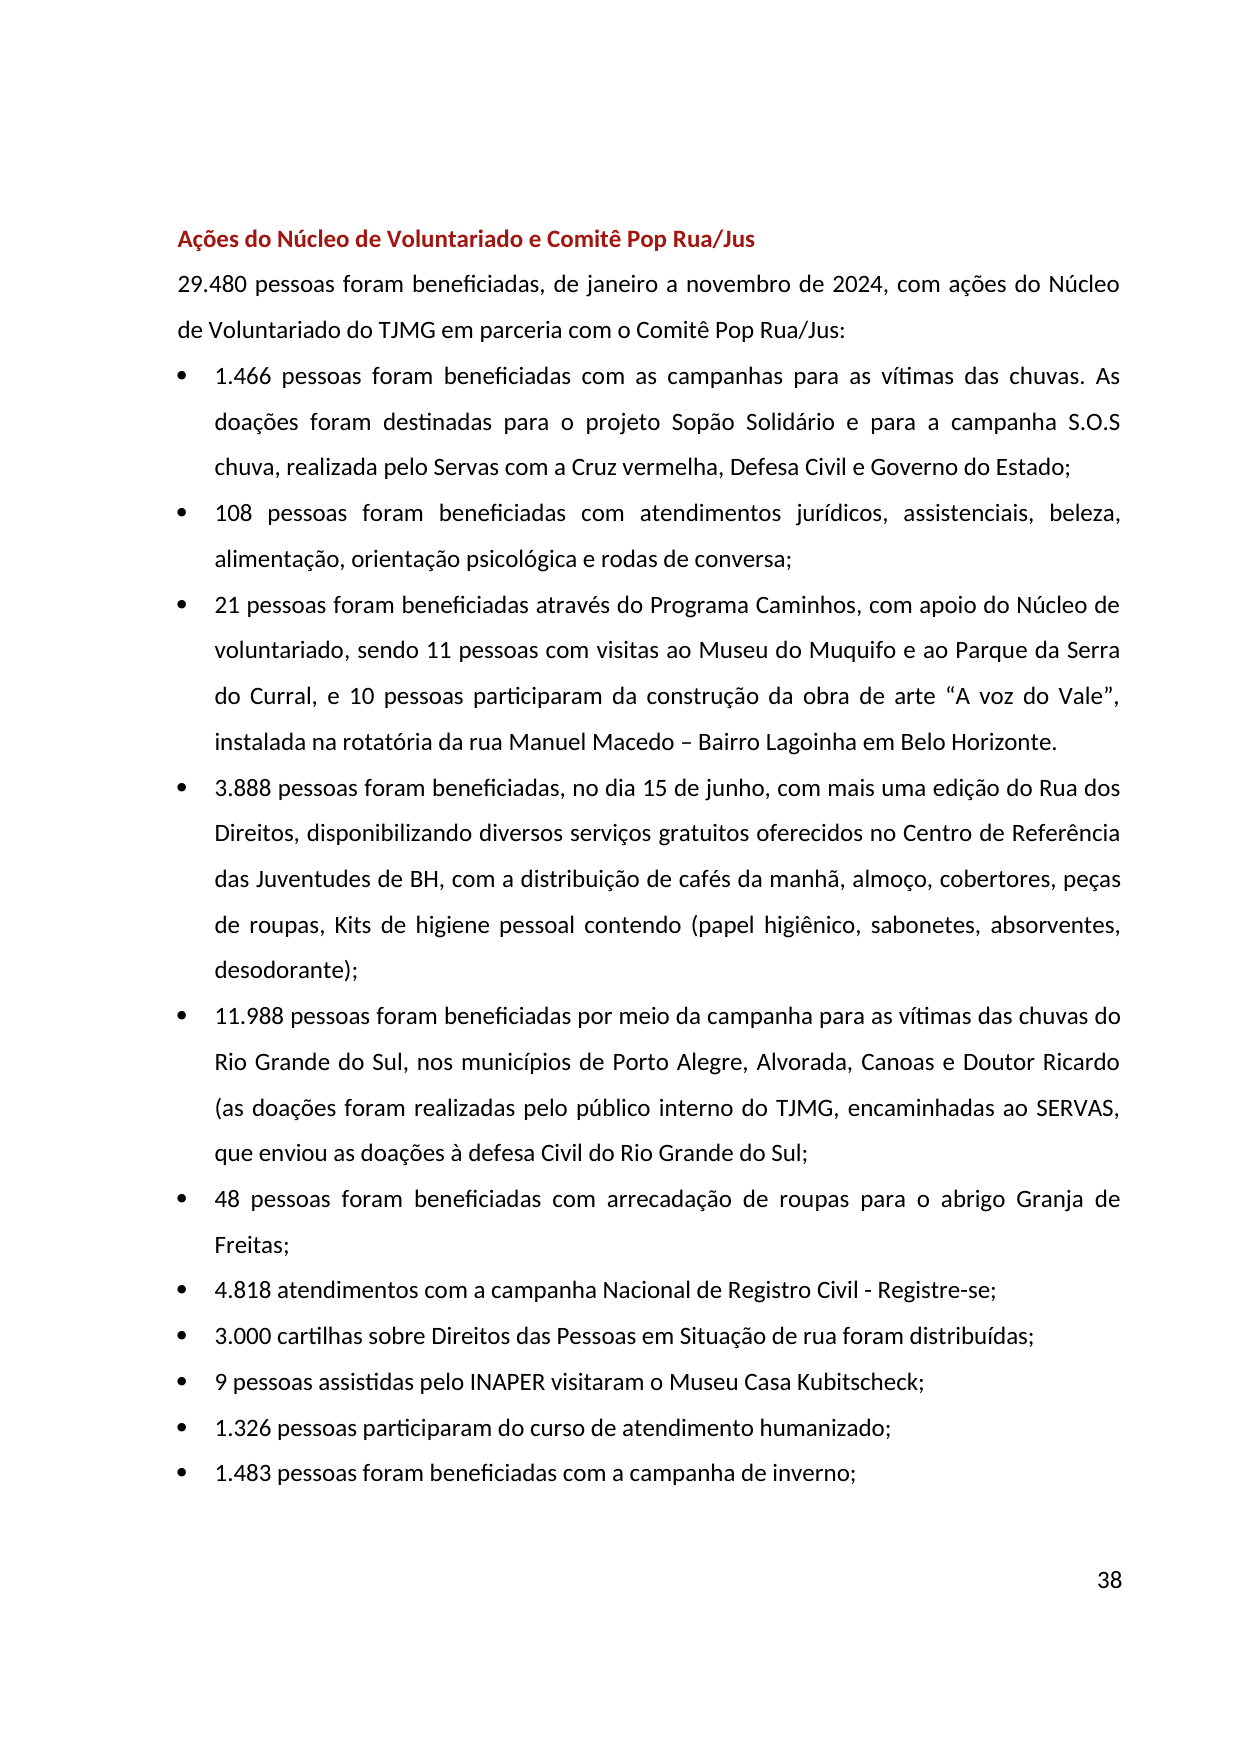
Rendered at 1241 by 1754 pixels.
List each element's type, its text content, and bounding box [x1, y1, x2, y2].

list 3.888 pessoas foram beneficiadas, no dia 15 de junho, com mais uma edição do Rua dos Direitos, disponibilizando diversos serviços gratuitos oferecidos no Centro de Referência das Juventudes de BH, com a distribuição de cafés da manhã, almoço, cobertores, peças de roupas, Kits de higiene pessoal contendo (papel higiênico, sabonetes, absorventes, desodorante); [177, 772, 1122, 985]
list 1.483 pessoas foram beneficiadas com a campanha de inverno; [177, 1458, 1122, 1488]
text 29.480 pessoas foram beneficiadas, de janeiro a novembro de 2024, com ações do Núcleo de Voluntariado do TJMG em parceria com o Comitê Pop Rua/Jus: [177, 269, 1122, 345]
list 1.326 pessoas participaram do curso de atendimento humanizado; [177, 1412, 1122, 1442]
list 48 pessoas foram beneficiadas com arrecadação de roupas para o abrigo Granja de Freitas; [177, 1183, 1122, 1259]
list 4.818 atendimentos com a campanha Nacional de Registro Civil - Registre-se; [177, 1275, 1122, 1305]
list 21 pessoas foram beneficiadas através do Programa Caminhos, com apoio do Núcleo de voluntariado, sendo 11 pessoas com visitas ao Museu do Muquifo e ao Parque da Serra do Curral, e 10 pessoas participaram da construção da obra de arte “A voz do Vale”, instalada na rotatória da rua Manuel Macedo – Bairro Lagoinha em Belo Horizonte. [177, 589, 1122, 756]
list 3.000 cartilhas sobre Direitos das Pessoas em Situação de rua foram distribuídas; [177, 1320, 1122, 1351]
list 1.466 pessoas foram beneficiadas com as campanhas para as vítimas das chuvas. As doações foram destinadas para o projeto Sopão Solidário e para a campanha S.O.S chuva, realizada pelo Servas com a Cruz vermelha, Defesa Civil e Governo do Estado; [177, 360, 1122, 482]
text Ações do Núcleo de Voluntariado e Comitê Pop Rua/Jus [177, 223, 1122, 253]
list 108 pessoas foram beneficiadas com atendimentos jurídicos, assistenciais, beleza, alimentação, orientação psicológica e rodas de conversa; [177, 497, 1122, 573]
list 9 pessoas assistidas pelo INAPER visitaram o Museu Casa Kubitscheck; [177, 1366, 1122, 1397]
list 11.988 pessoas foram beneficiadas por meio da campanha para as vítimas das chuvas do Rio Grande do Sul, nos municípios de Porto Alegre, Alvorada, Canoas e Doutor Ricardo (as doações foram realizadas pelo público interno do TJMG, encaminhadas ao SERVAS, que enviou as doações à defesa Civil do Rio Grande do Sul; [177, 1000, 1122, 1168]
